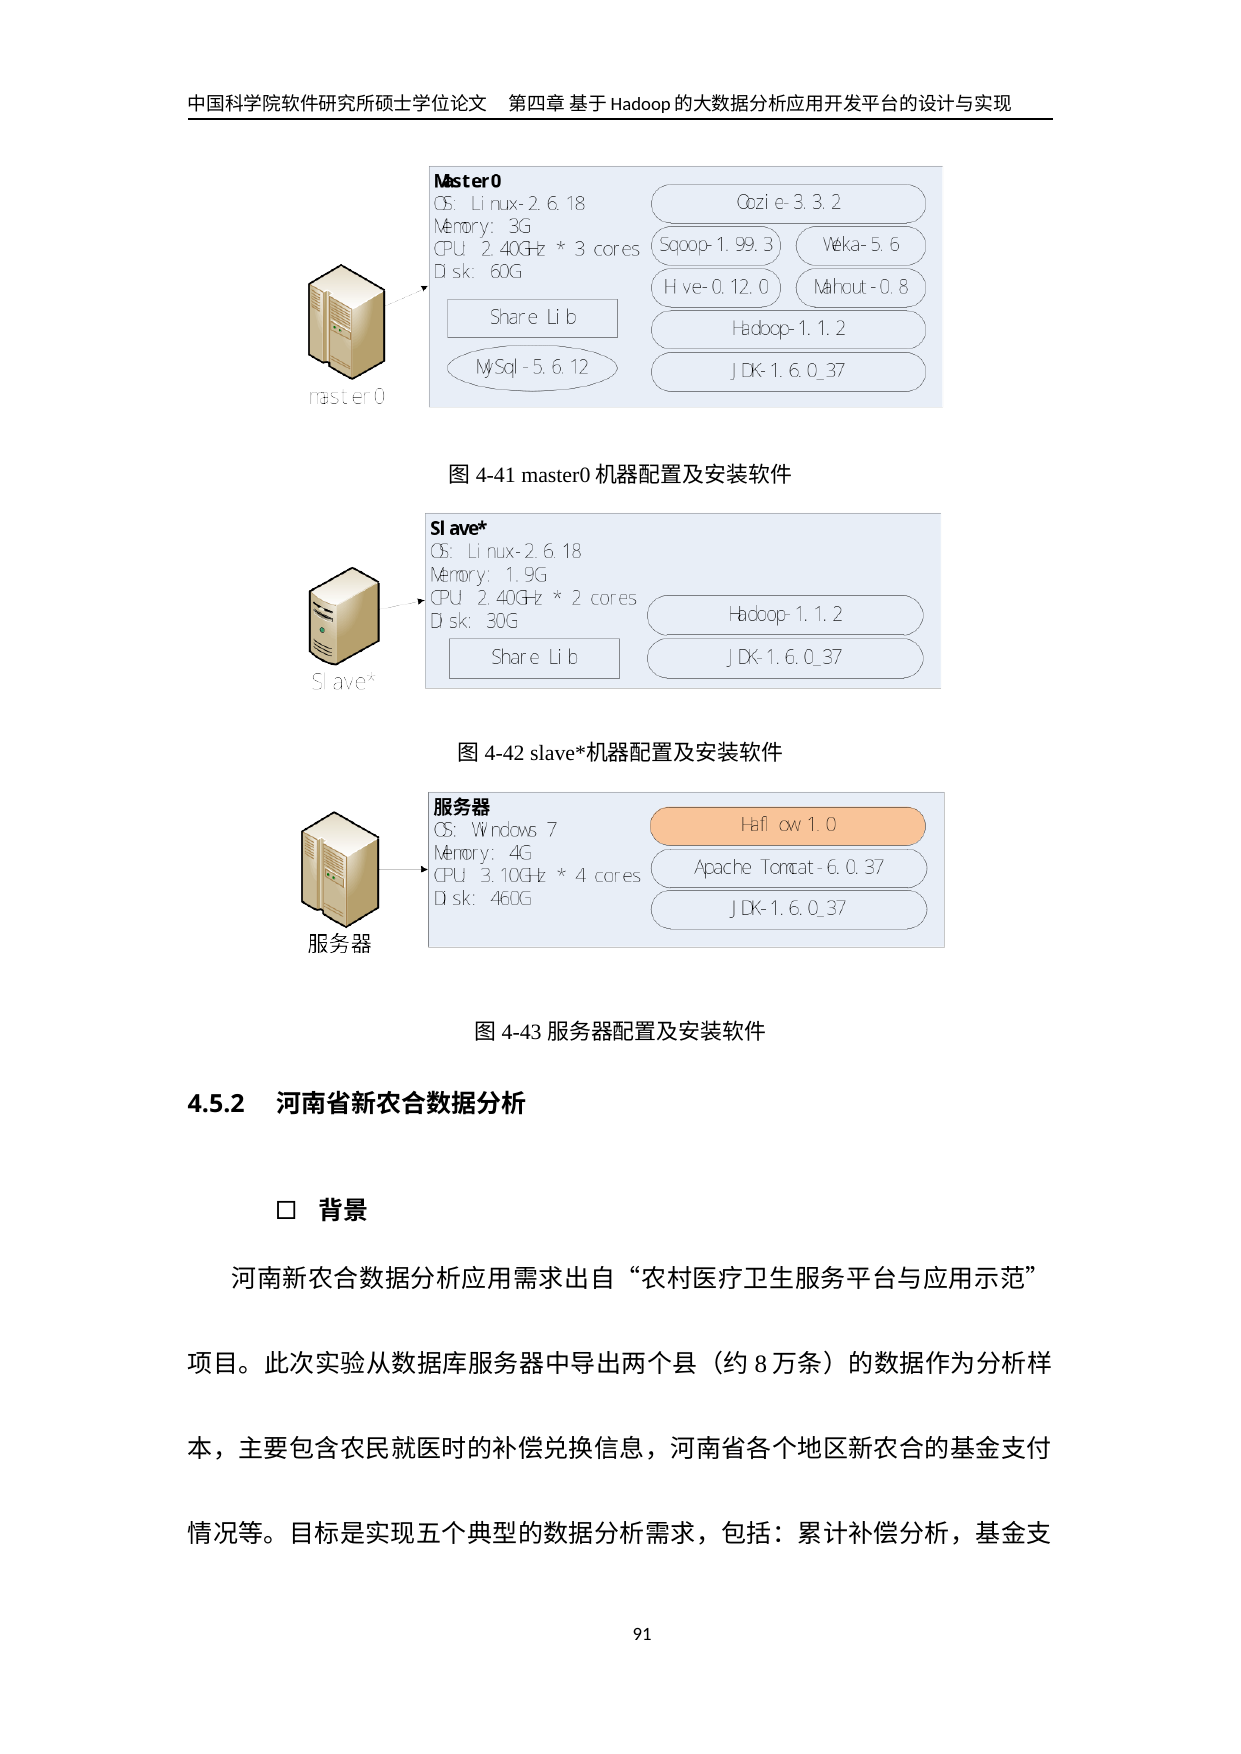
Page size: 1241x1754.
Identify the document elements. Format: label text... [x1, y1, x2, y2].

subtitle 河南省新农合数据分析 [187, 1068, 1053, 1136]
text 背景 [275, 1174, 1053, 1242]
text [187, 1242, 1053, 1565]
